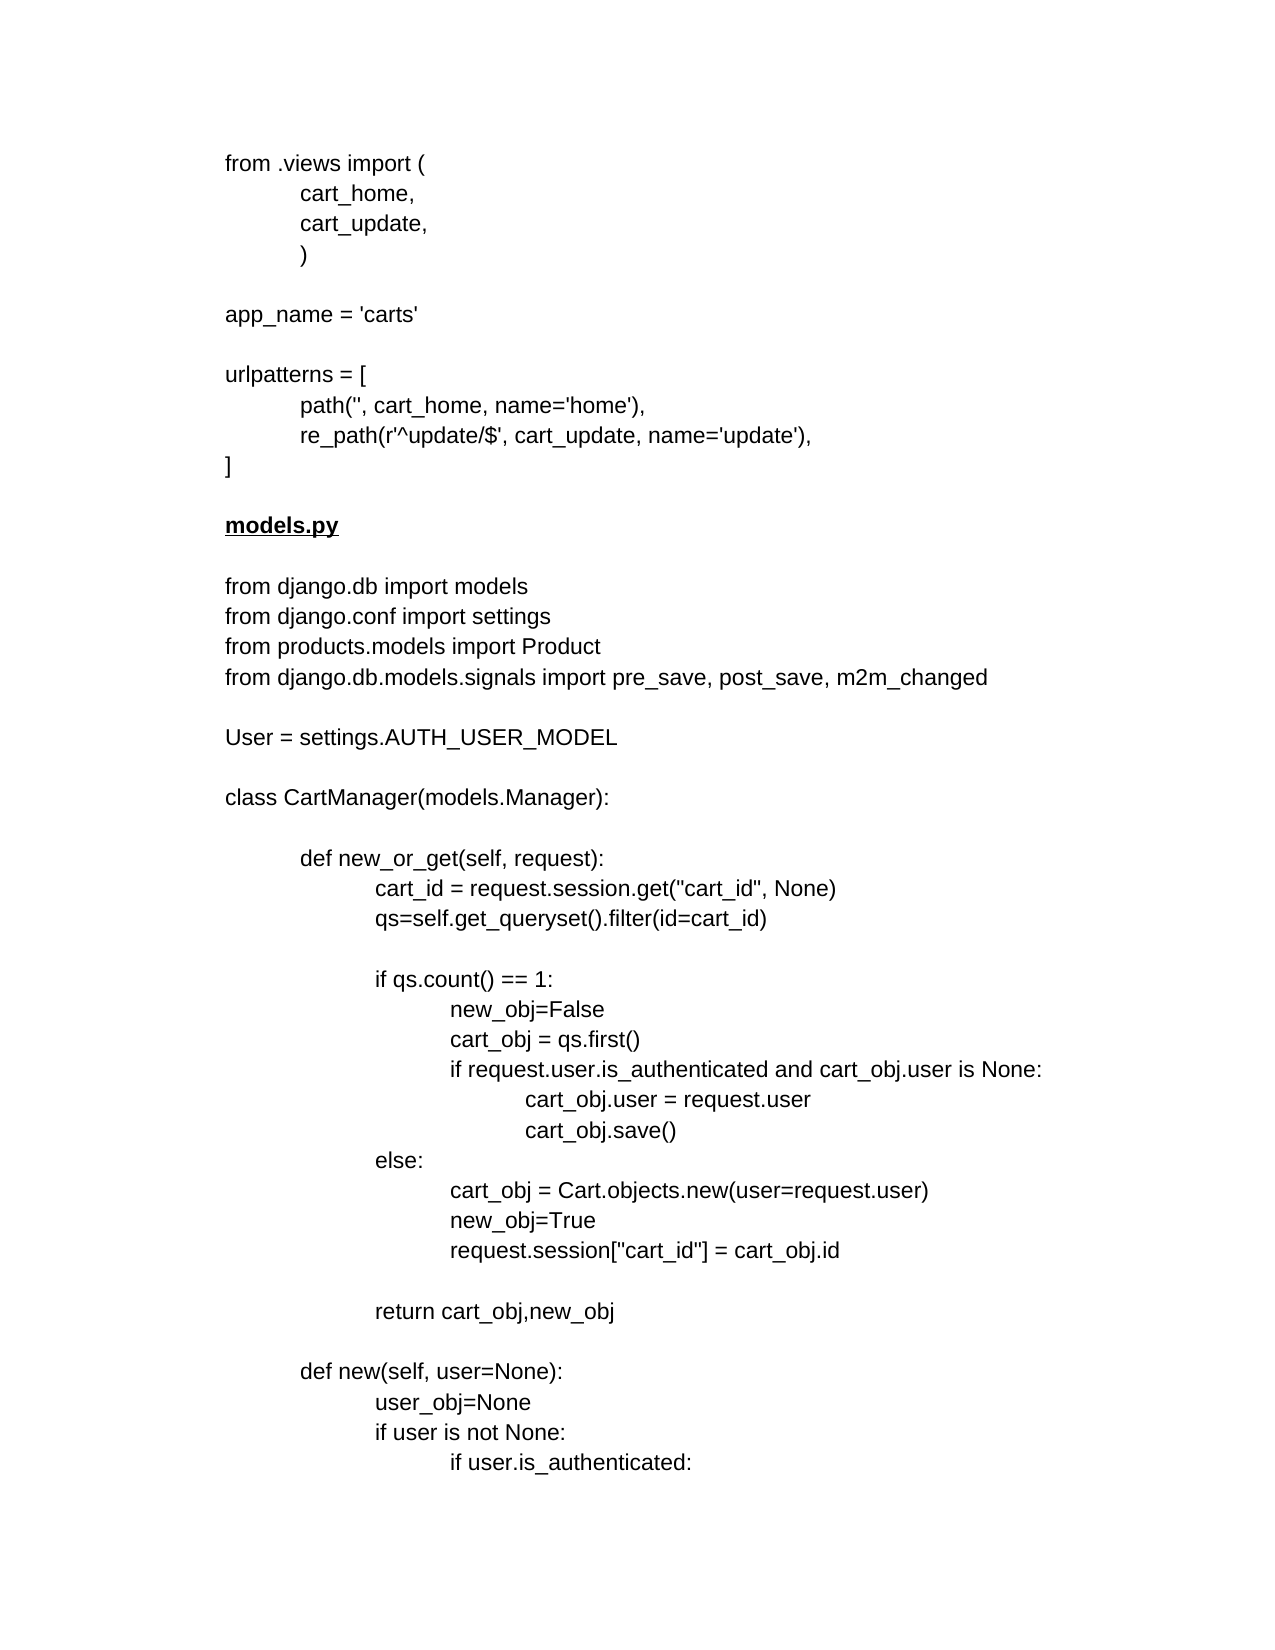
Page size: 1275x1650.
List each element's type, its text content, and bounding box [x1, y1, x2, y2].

text from django.conf import settings [225, 603, 1125, 629]
text cart_home, [225, 180, 1125, 207]
text user_obj=None [225, 1388, 1125, 1415]
text ] [225, 452, 1125, 478]
text class CartManager(models.Manager): [225, 784, 1125, 811]
text from .views import ( [225, 150, 1125, 176]
text if user.is_authenticated: [225, 1449, 1125, 1475]
text re_path(r'^update/$', cart_update, name='update'), [225, 422, 1125, 448]
text from django.db.models.signals import pre_save, post_save, m2m_changed [225, 663, 1125, 690]
text User = settings.AUTH_USER_MODEL [225, 724, 1125, 750]
text new_obj=True [225, 1207, 1125, 1234]
text cart_obj = Cart.objects.new(user=request.user) [225, 1177, 1125, 1203]
text cart_id = request.session.get("cart_id", None) [225, 875, 1125, 901]
text if request.user.is_authenticated and cart_obj.user is None: [225, 1056, 1125, 1083]
text else: [225, 1147, 1125, 1173]
text qs=self.get_queryset().filter(id=cart_id) [225, 905, 1125, 932]
text request.session["cart_id"] = cart_obj.id [225, 1237, 1125, 1264]
text app_name = 'carts' [225, 301, 1125, 327]
text from products.models import Product [225, 633, 1125, 660]
text models.py [225, 512, 1125, 539]
text urlpatterns = [ [225, 361, 1125, 388]
text return cart_obj,new_obj [225, 1298, 1125, 1324]
text if qs.count() == 1: [225, 966, 1125, 992]
text cart_update, [225, 210, 1125, 237]
text cart_obj.user = request.user [225, 1086, 1125, 1113]
text def new(self, user=None): [225, 1358, 1125, 1385]
text ) [225, 241, 1125, 267]
text path('', cart_home, name='home'), [225, 392, 1125, 418]
text def new_or_get(self, request): [225, 845, 1125, 871]
text cart_obj.save() [225, 1117, 1125, 1143]
text from django.db import models [225, 573, 1125, 599]
text cart_obj = qs.first() [225, 1026, 1125, 1052]
text if user is not None: [225, 1419, 1125, 1445]
text new_obj=False [225, 996, 1125, 1022]
